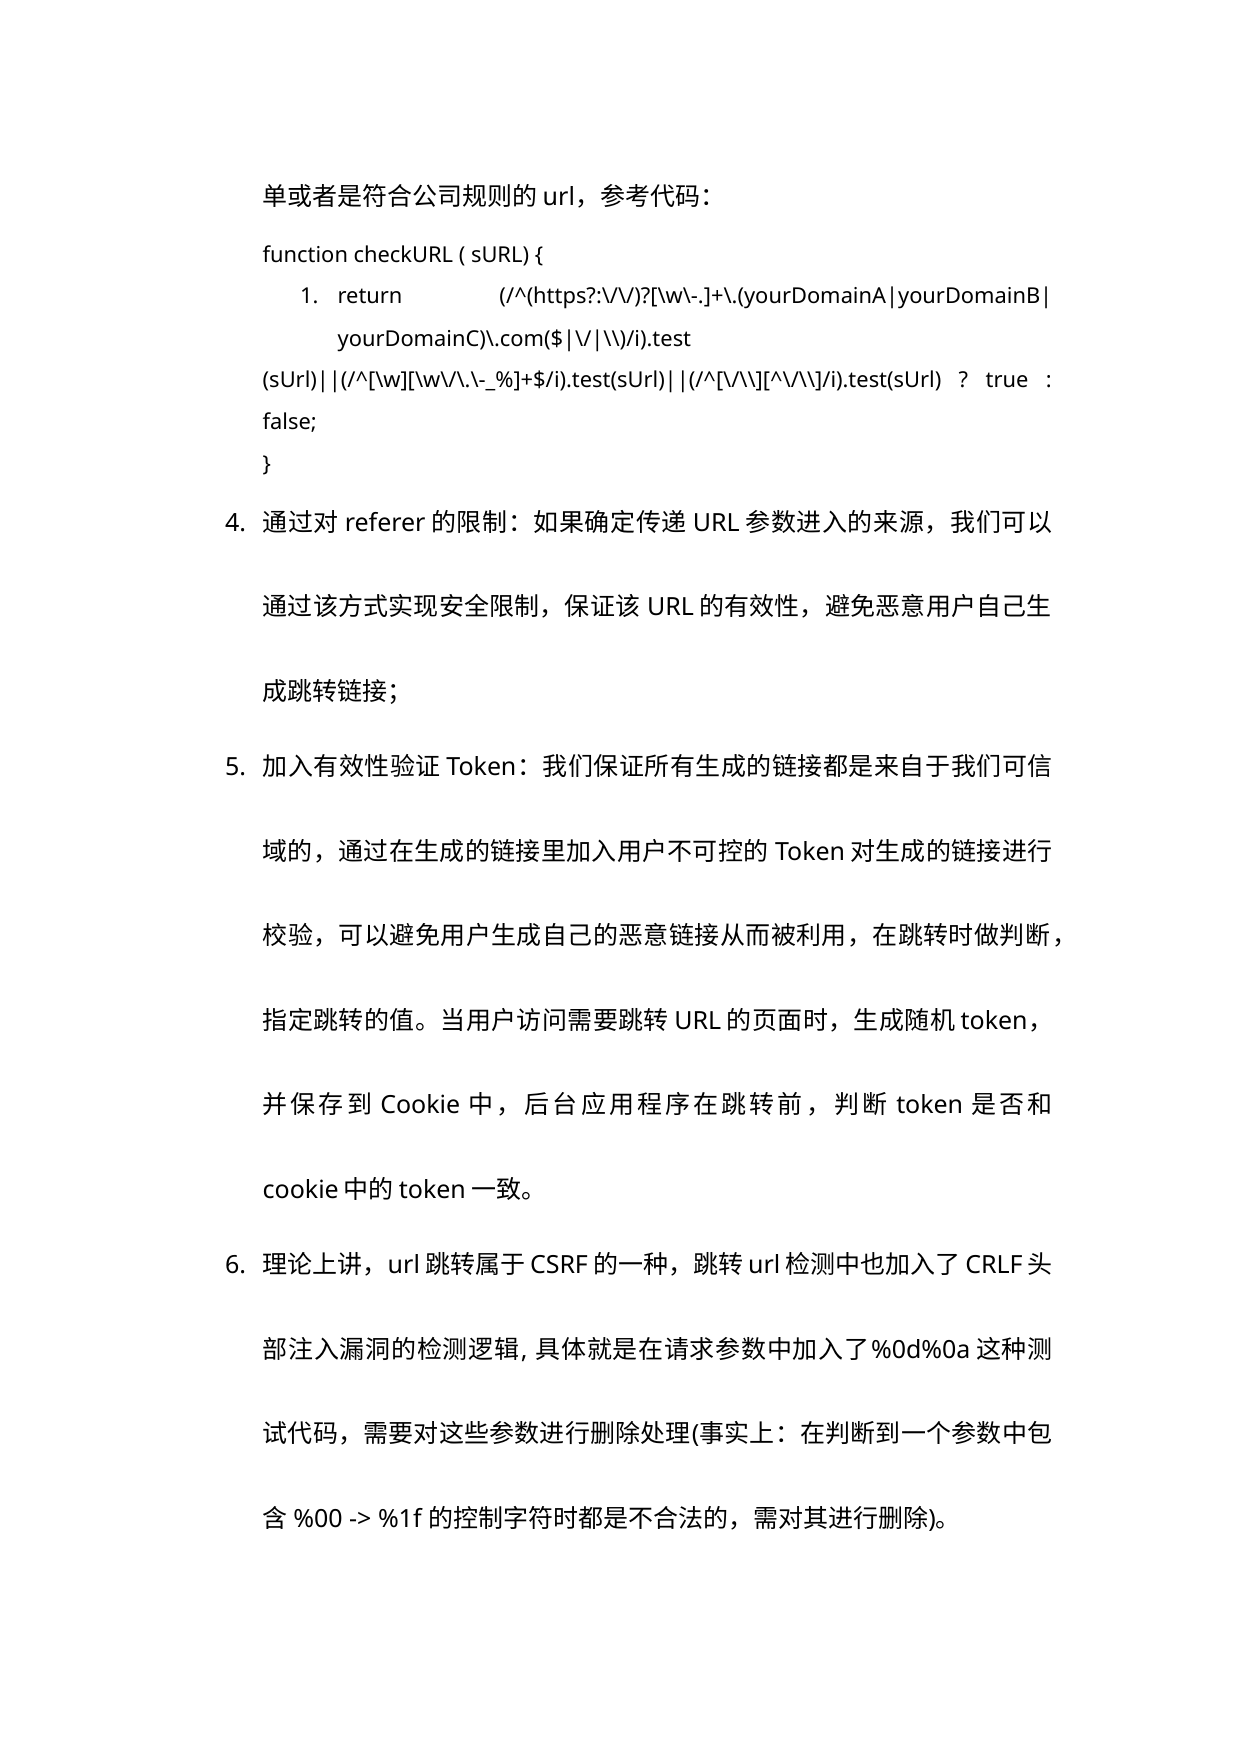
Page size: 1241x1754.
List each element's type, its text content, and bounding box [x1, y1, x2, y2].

list 理论上讲，url跳转属于CSRF的一种，跳转url检测中也加入了CRLF头部注入漏洞的检测逻辑, 具体就是在请求参数中加入了%0d%0a这种测试代码，需要对这些参数进行删除处理(事实上：在判断到一个参数中包含 %00 -> %1f 的控制字符时都是不合法的，需对其进行删除)。 [225, 1231, 1053, 1549]
list return (/^(https?:\/\/)?[\w\-.]+\.(yourDomainA|yourDomainB|yourDomainC)\.com($|\/|\\)/i).test [300, 279, 1053, 354]
text function checkURL ( sURL) { [262, 238, 1053, 270]
list 加入有效性验证Token：我们保证所有生成的链接都是来自于我们可信域的，通过在生成的链接里加入用户不可控的Token对生成的链接进行校验，可以避免用户生成自己的恶意链接从而被利用，在跳转时做判断，指定跳转的值。当用户访问需要跳转URL的页面时，生成随机token，并保存到Cookie中，后台应用程序在跳转前，判断token是否和cookie中的token一致。 [225, 732, 1053, 1220]
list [225, 162, 1053, 227]
text (sUrl)||(/^[\w][\w\/\.\-_%]+$/i).test(sUrl)||(/^[\/\\][^\/\\]/i).test(sUrl) ? true : false; [262, 363, 1053, 437]
text } [262, 446, 1053, 479]
list 通过对referer的限制：如果确定传递URL参数进入的来源，我们可以通过该方式实现安全限制，保证该URL的有效性，避免恶意用户自己生成跳转链接； [225, 488, 1053, 722]
